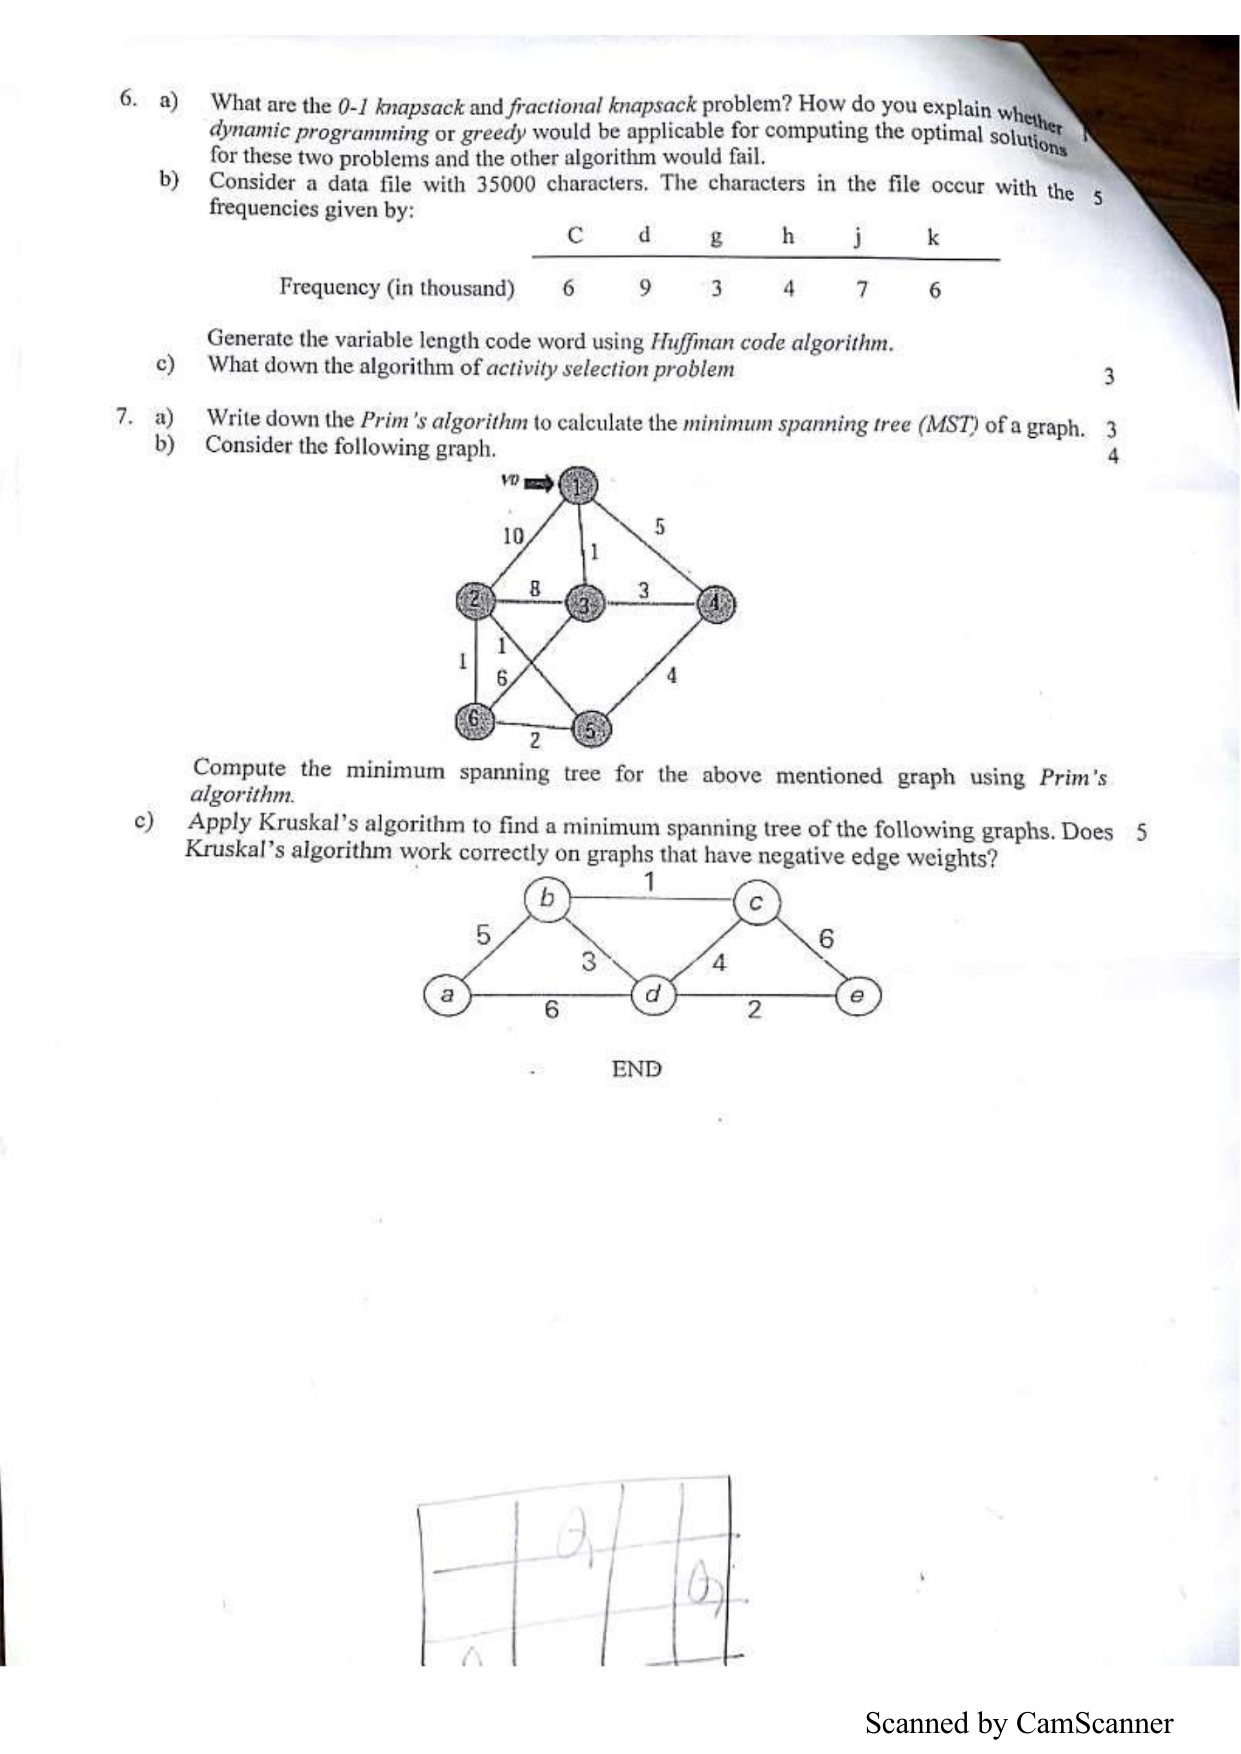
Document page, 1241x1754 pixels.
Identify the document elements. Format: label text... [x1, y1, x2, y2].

picture [0, 32, 1241, 1669]
text Scanned by CamScanner [864, 1706, 1199, 1740]
